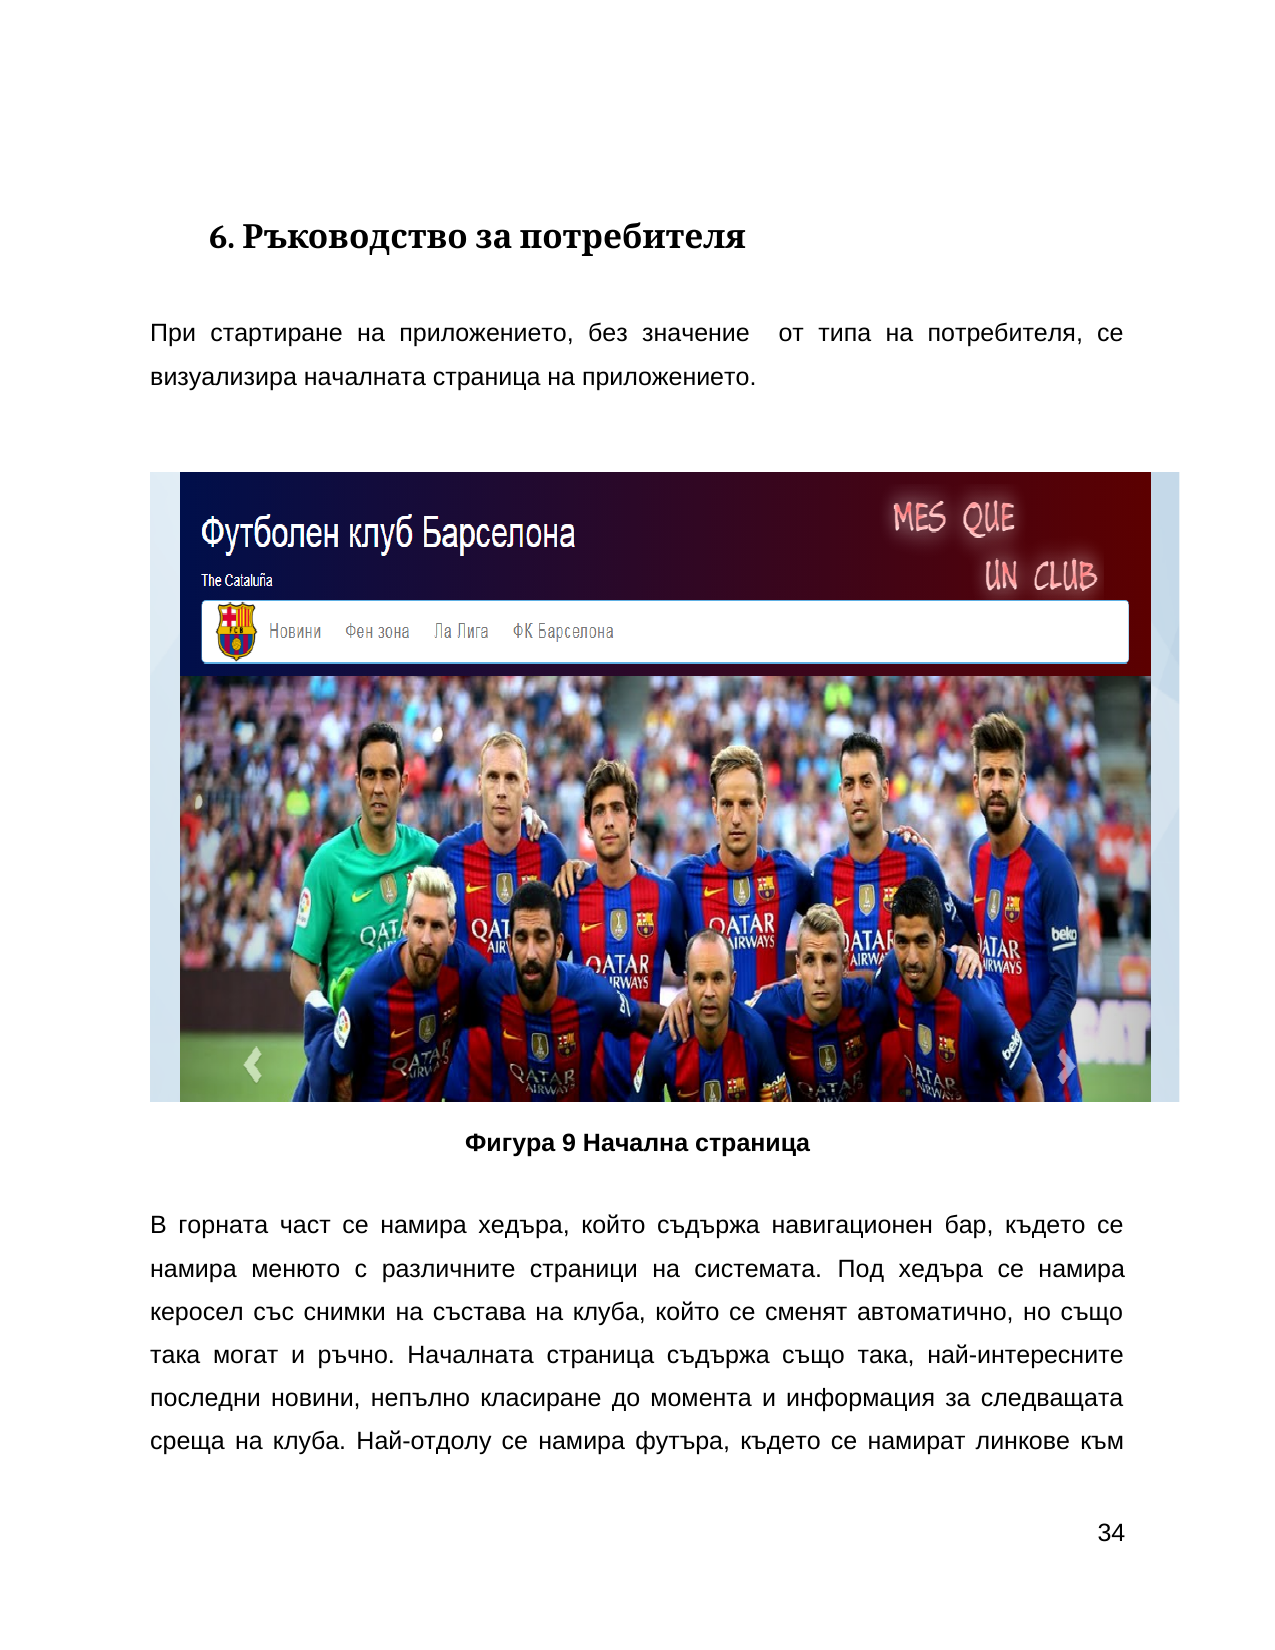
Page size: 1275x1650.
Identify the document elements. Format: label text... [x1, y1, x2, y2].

text Фигура 9 Начална страница [150, 1128, 1125, 1157]
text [150, 1211, 1125, 1455]
text При стартиране на приложението, без значение от типа на потребителя, се визуализира началната страница на приложението. [150, 318, 1125, 390]
picture [150, 472, 1180, 1102]
subtitle 6. Ръководство за потребителя [150, 218, 1125, 256]
